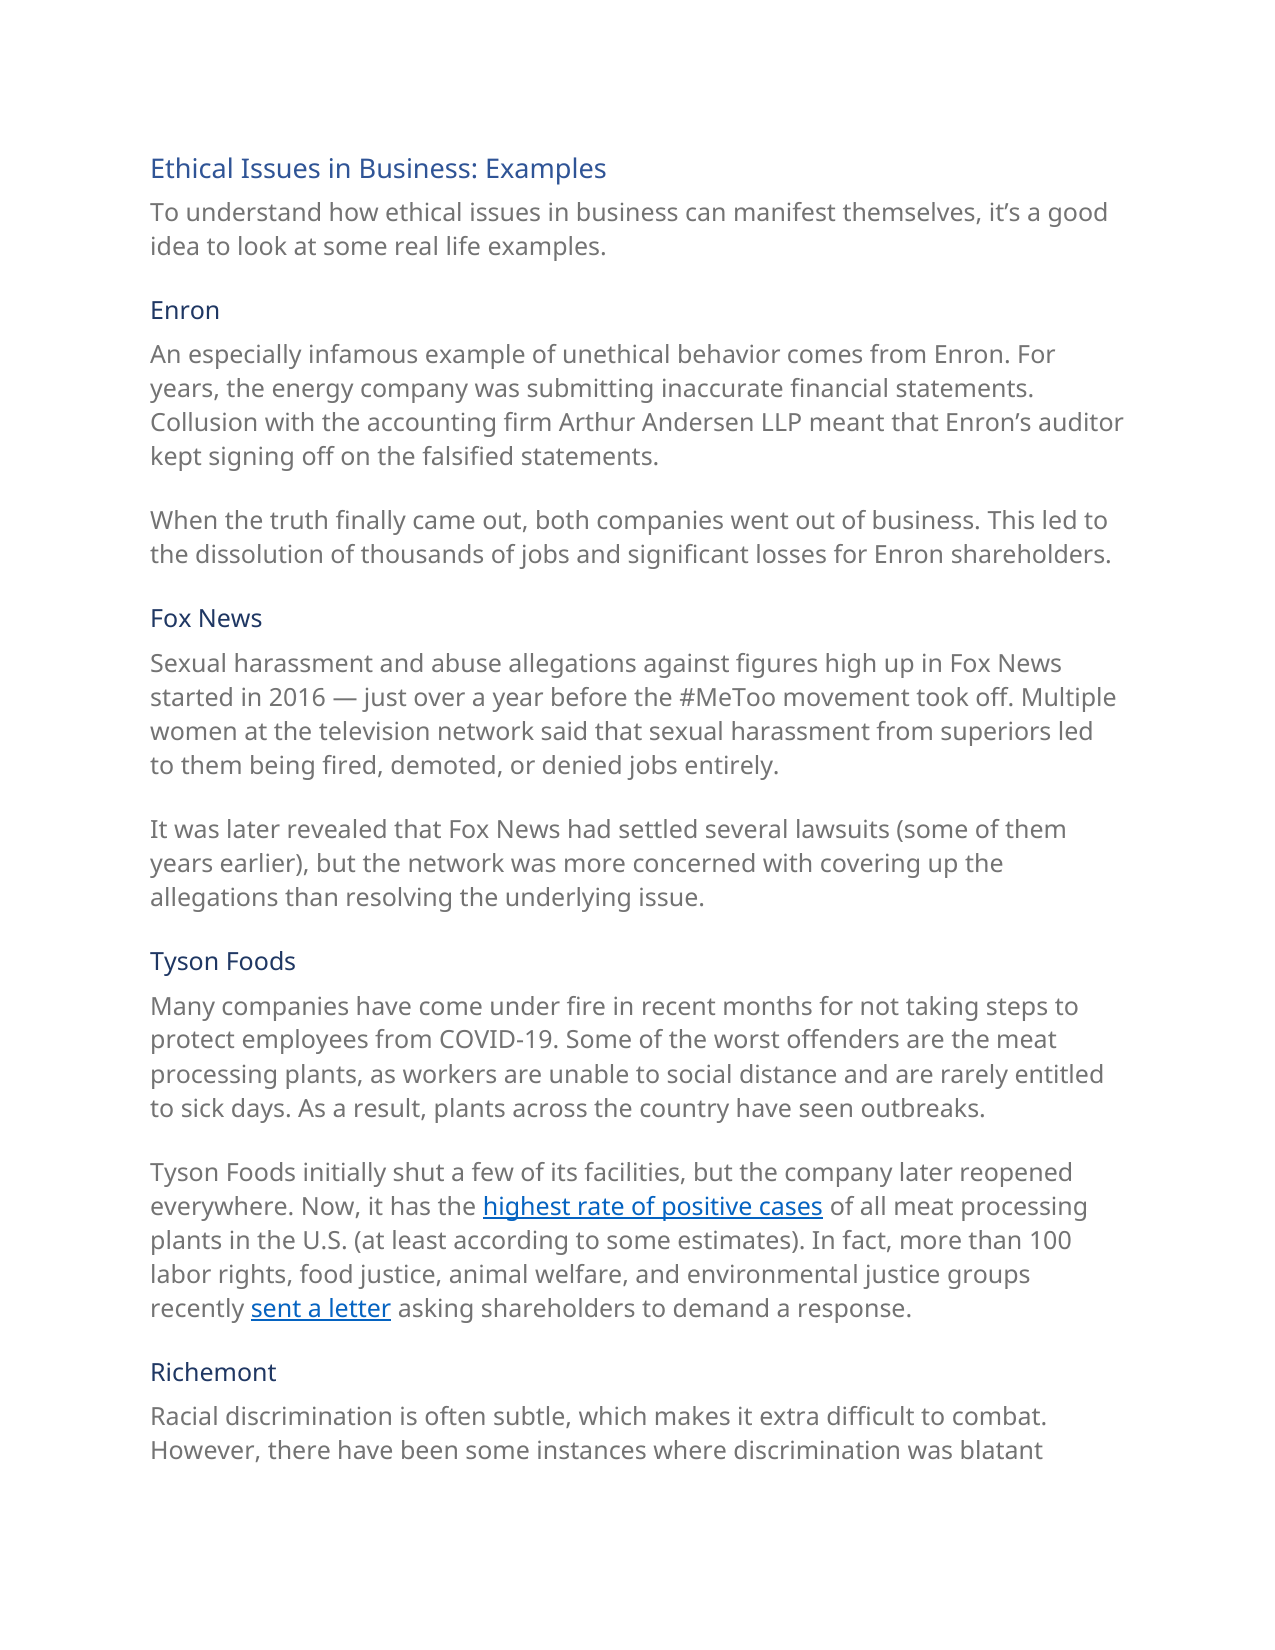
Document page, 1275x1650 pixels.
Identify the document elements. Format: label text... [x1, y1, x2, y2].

subtitle Ethical Issues in Business: Examples [150, 503, 1125, 540]
subtitle Enron [150, 645, 1125, 679]
text Sexual harassment and abuse allegations against figures high up in Fox News started in 2016 — just over a year before the #MeToo movement took off. Multiple women at the television network said that sexual harassment from superiors led to them being fired, demoted, or denied jobs entirely. [150, 998, 1125, 1134]
subtitle Double Check Your Books on a Regular Basis [150, 326, 1125, 361]
subtitle Tyson Foods [150, 1297, 1125, 1331]
text It was later revealed that Fox News had settled several lawsuits (some of them years earlier), but the network was more concerned with covering up the allegations than resolving the underlying issue. [150, 1164, 1125, 1267]
subtitle Take an Active Role in Daily Activities [150, 150, 1125, 184]
text An especially infamous example of unethical behavior comes from Enron. For years, the energy company was submitting inaccurate financial statements. Collusion with the accounting firm Arthur Andersen LLP meant that Enron’s auditor kept signing off on the falsified statements. [150, 690, 1125, 826]
text Become as involved as you are able in the day-to-day activities at your company. This could help you detect harassment in its early stages and prevent theft, whether monetary or of company materials. [150, 194, 1125, 296]
text Many companies have come under fire in recent months for not taking steps to protect employees from COVID-19. Some of the worst offenders are the meat processing plants, as workers are unable to social distance and are rarely entitled to sick days. As a result, plants across the country have seen outbreaks. [150, 1341, 1125, 1477]
text By checking your books regularly, you’ll notice if anyone is stealing from you. In the case you do detect theft, you’ll need to decide whether firing the employee is enough or if it’s also necessary to report the crime to the law enforcement. [150, 371, 1125, 473]
subtitle Fox News [150, 954, 1125, 988]
text To understand how ethical issues in business can manifest themselves, it’s a good idea to look at some real life examples. [150, 547, 1125, 615]
text When the truth finally came out, both companies went out of business. This led to the dissolution of thousands of jobs and significant losses for Enron shareholders. [150, 856, 1125, 924]
